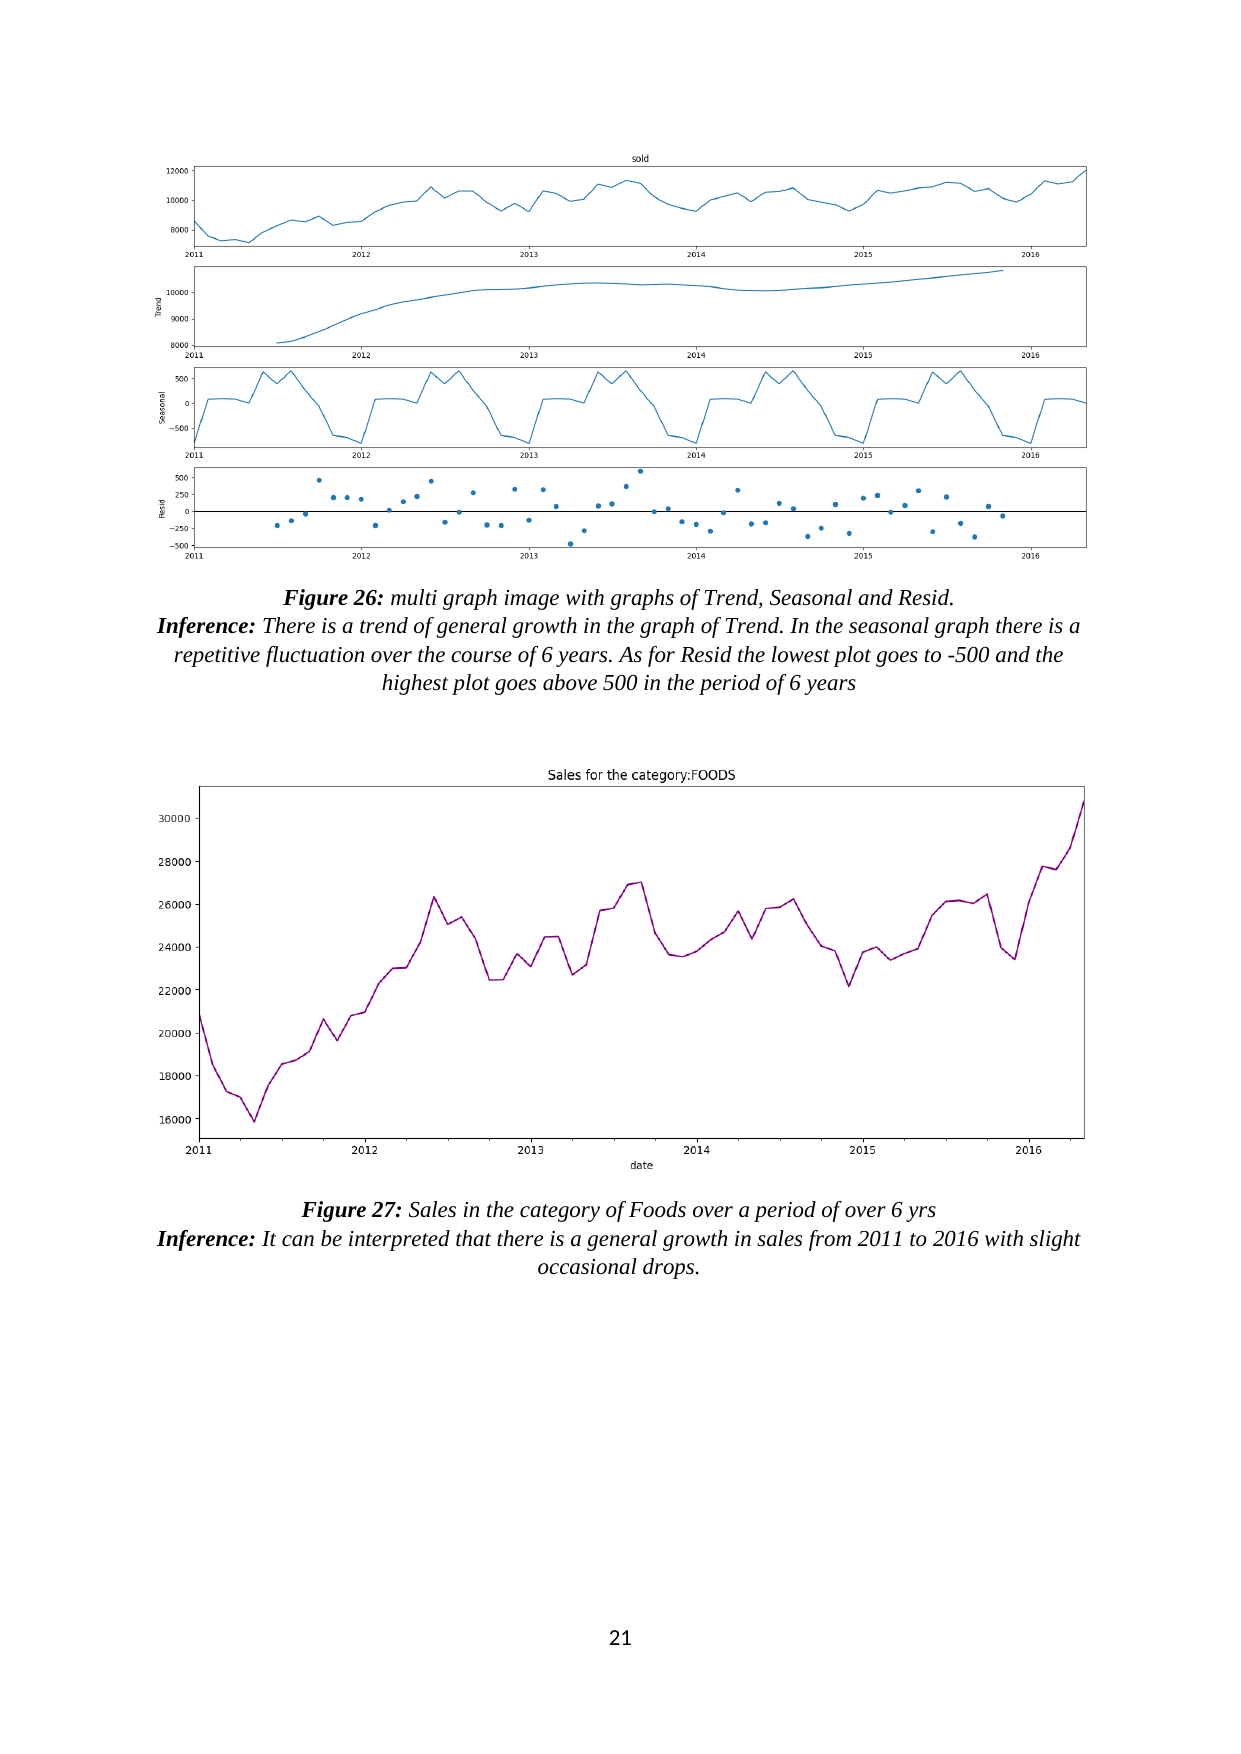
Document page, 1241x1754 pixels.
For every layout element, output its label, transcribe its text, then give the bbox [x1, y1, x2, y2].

picture [150, 761, 1091, 1178]
text Inference: It can be interpreted that there is a general growth in sales from 2011 to 2016 with slight occasional drops. [150, 1224, 1090, 1279]
text Figure 27: Sales in the category of Foods over a period of over 6 yrs [150, 1196, 1090, 1222]
text Inference: There is a trend of general growth in the graph of Trend. In the seasonal graph there is a repetitive fluctuation over the course of 6 years. As for Resid the lowest plot goes to -500 and the highest plot goes above 500 in the period of 6 years [150, 612, 1090, 696]
picture [150, 150, 1091, 565]
text Figure 26: multi graph image with graphs of Trend, Seasonal and Resid. [150, 584, 1090, 610]
